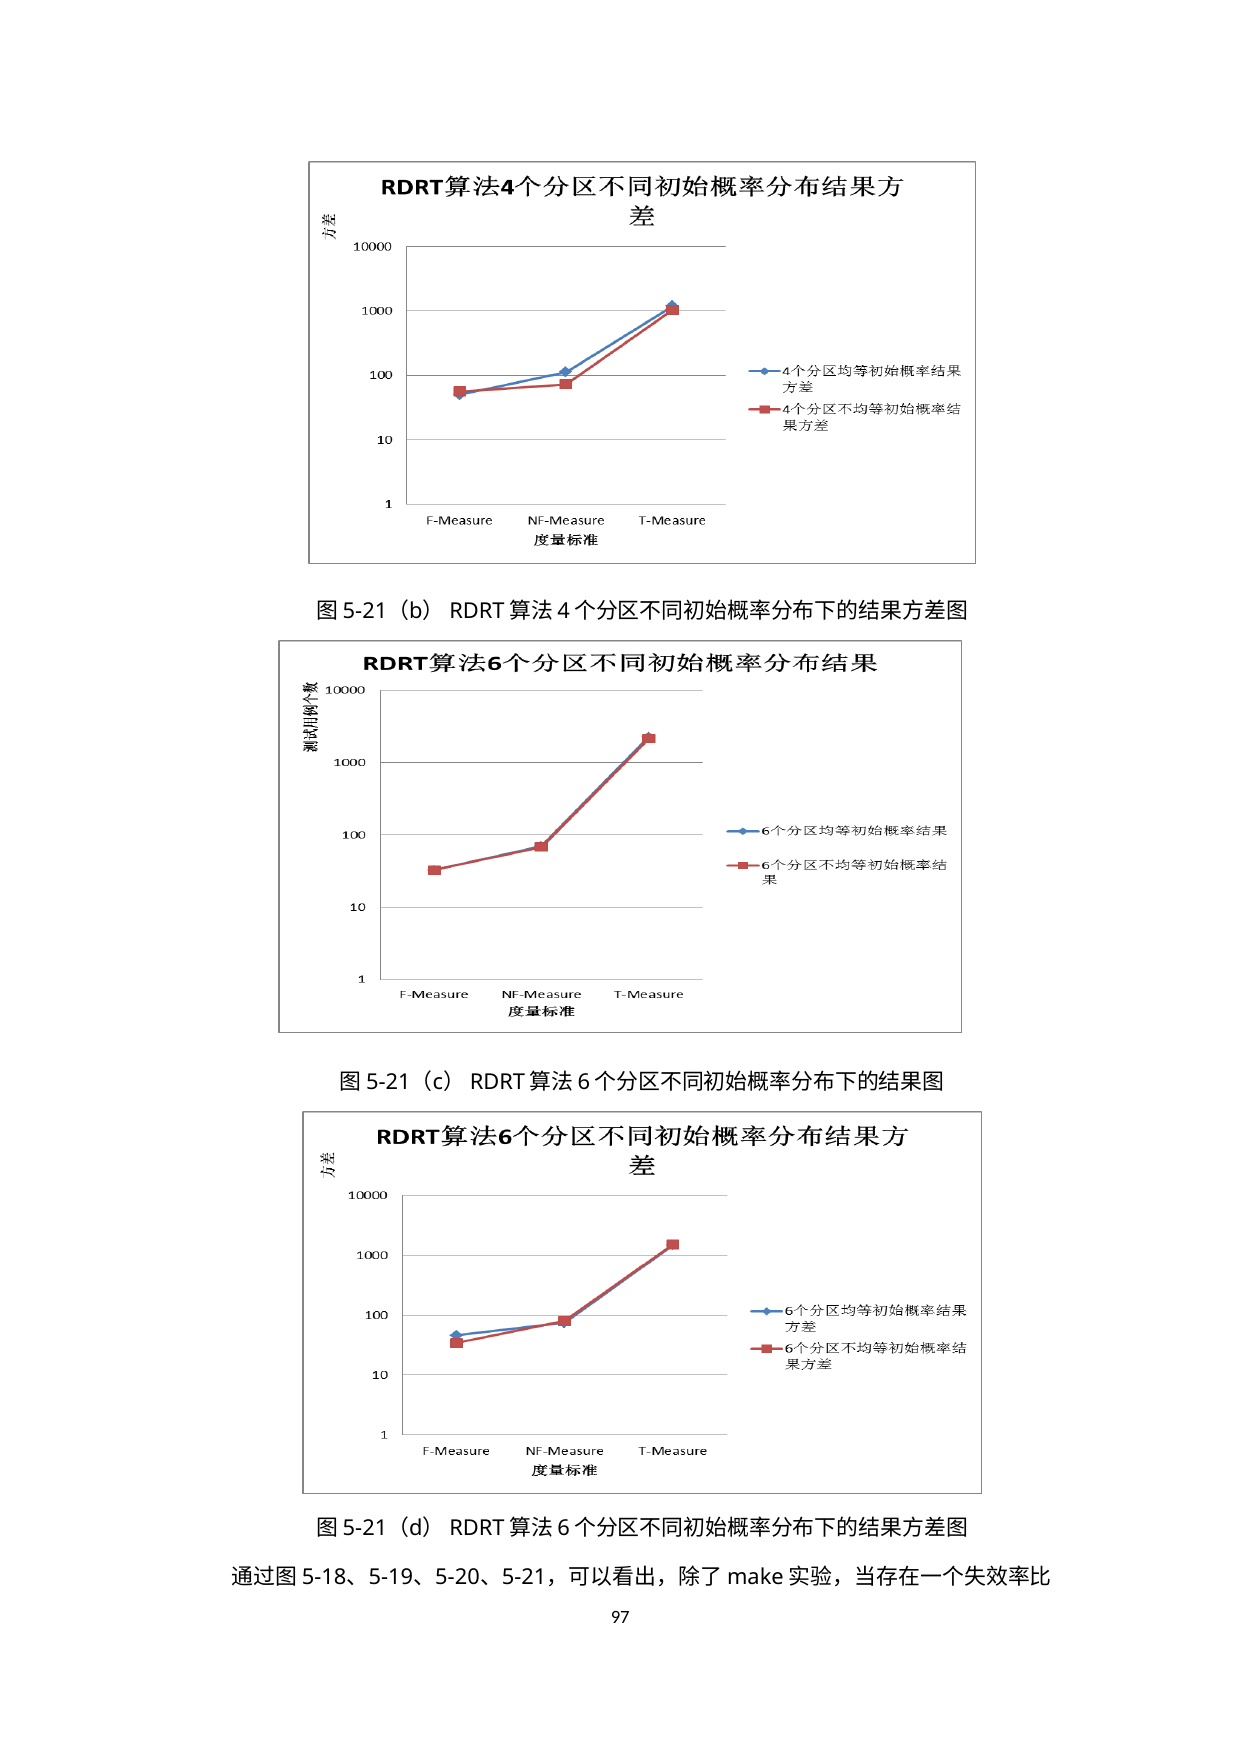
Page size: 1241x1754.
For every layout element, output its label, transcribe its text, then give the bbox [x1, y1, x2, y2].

text 图5-21（d） RDRT算法6个分区不同初始概率分布下的结果方差图 [187, 1510, 1053, 1543]
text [187, 1558, 1053, 1591]
picture [308, 161, 976, 564]
picture [278, 640, 962, 1033]
picture [302, 1111, 982, 1494]
text 图5-21（c） RDRT算法6个分区不同初始概率分布下的结果图 [187, 1063, 1053, 1096]
text 图5-21（b） RDRT算法4个分区不同初始概率分布下的结果方差图 [187, 593, 1053, 625]
